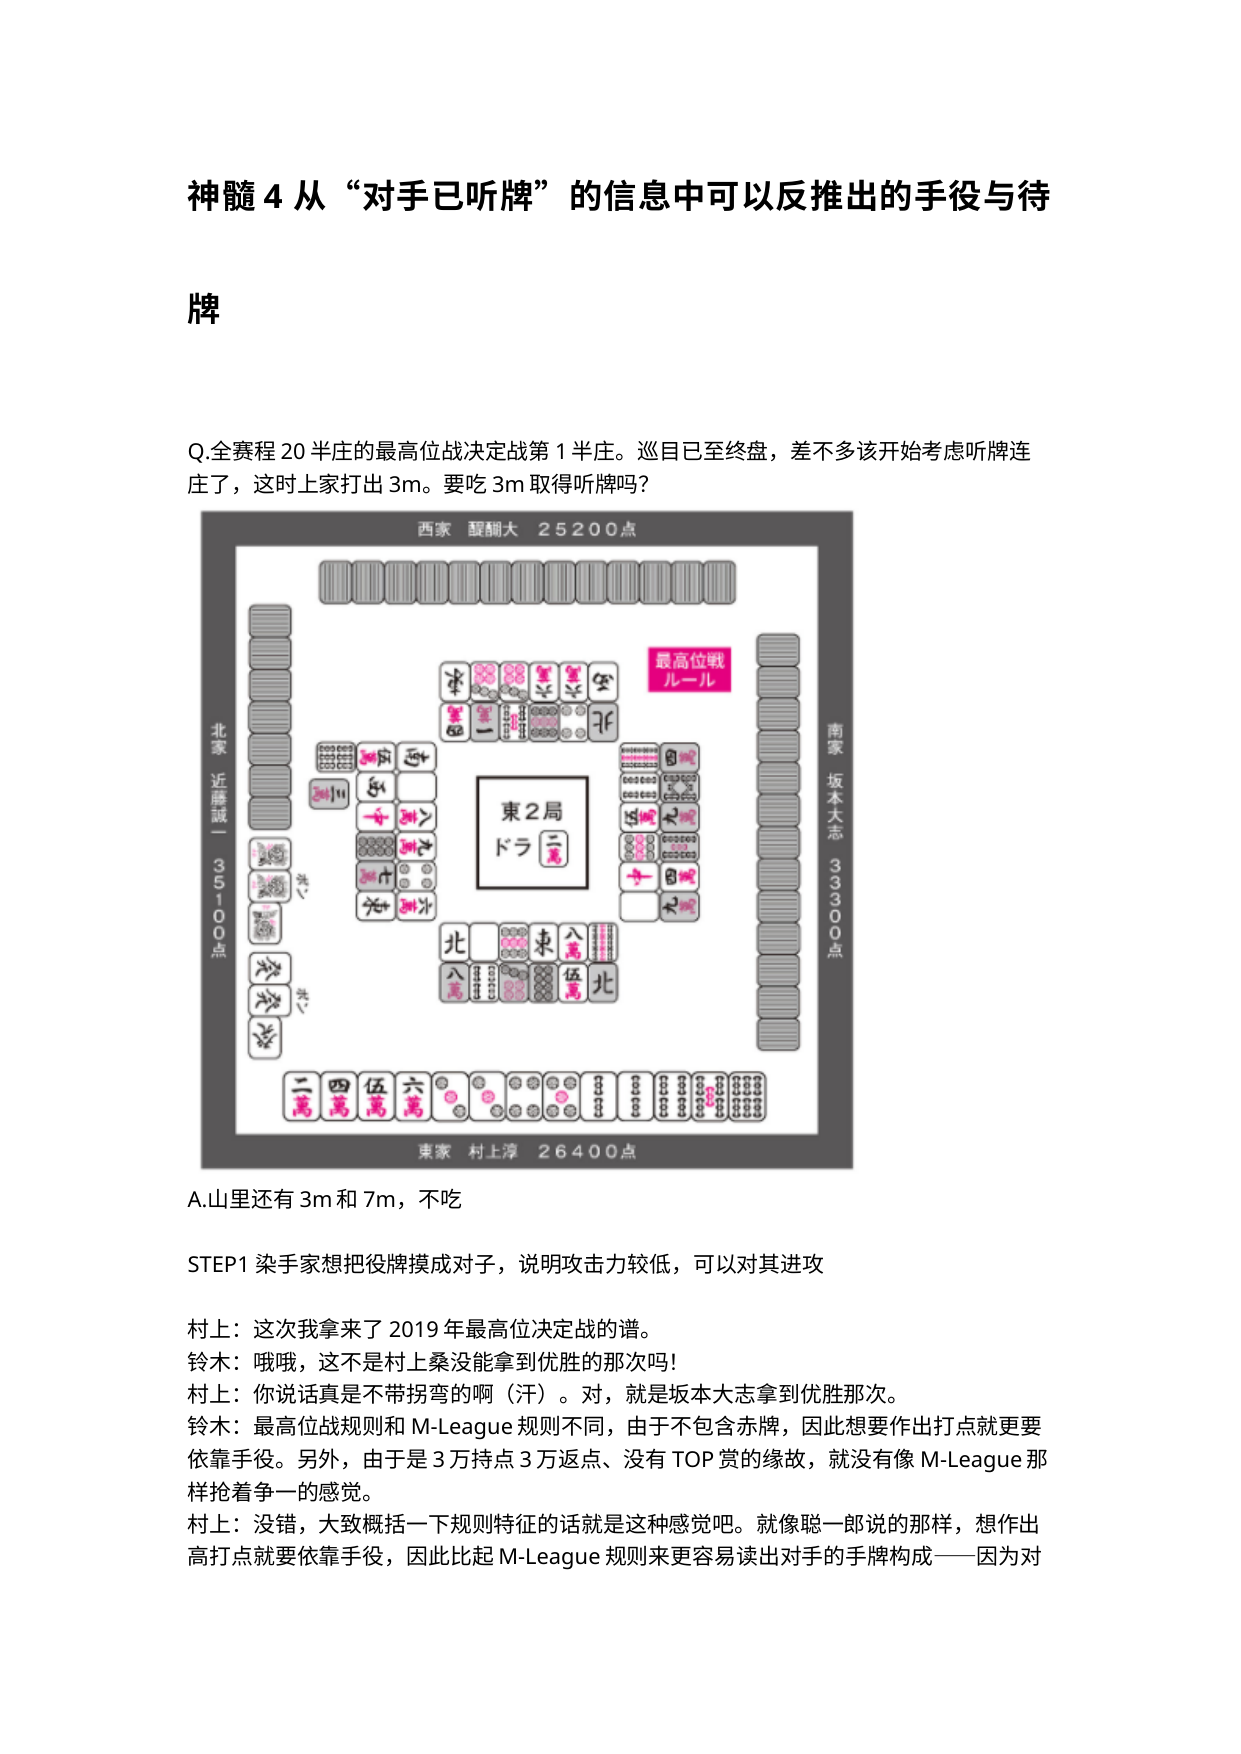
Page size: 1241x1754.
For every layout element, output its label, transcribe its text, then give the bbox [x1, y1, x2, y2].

subtitle 神髓4 从“对手已听牌”的信息中可以反推出的手役与待牌 [187, 162, 1053, 339]
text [187, 1507, 1053, 1572]
text Q.全赛程20半庄的最高位战决定战第1半庄。巡目已至终盘，差不多该开始考虑听牌连庄了，这时上家打出3m。要吃3m取得听牌吗？ [187, 434, 1053, 499]
text 铃木：哦哦，这不是村上桑没能拿到优胜的那次吗！ [187, 1344, 1053, 1377]
text 村上：这次我拿来了2019年最高位决定战的谱。 [187, 1312, 1053, 1344]
text A.山里还有3m和7m，不吃 [187, 1182, 1053, 1214]
text 村上：你说话真是不带拐弯的啊（汗）。对，就是坂本大志拿到优胜那次。 [187, 1377, 1053, 1409]
text STEP1 染手家想把役牌摸成对子，说明攻击力较低，可以对其进攻 [187, 1247, 1053, 1279]
picture [187, 503, 869, 1178]
text 铃木：最高位战规则和M-League规则不同，由于不包含赤牌，因此想要作出打点就更要依靠手役。另外，由于是3万持点3万返点、没有TOP赏的缘故，就没有像M-League那样抢着争一的感觉。 [187, 1409, 1053, 1507]
